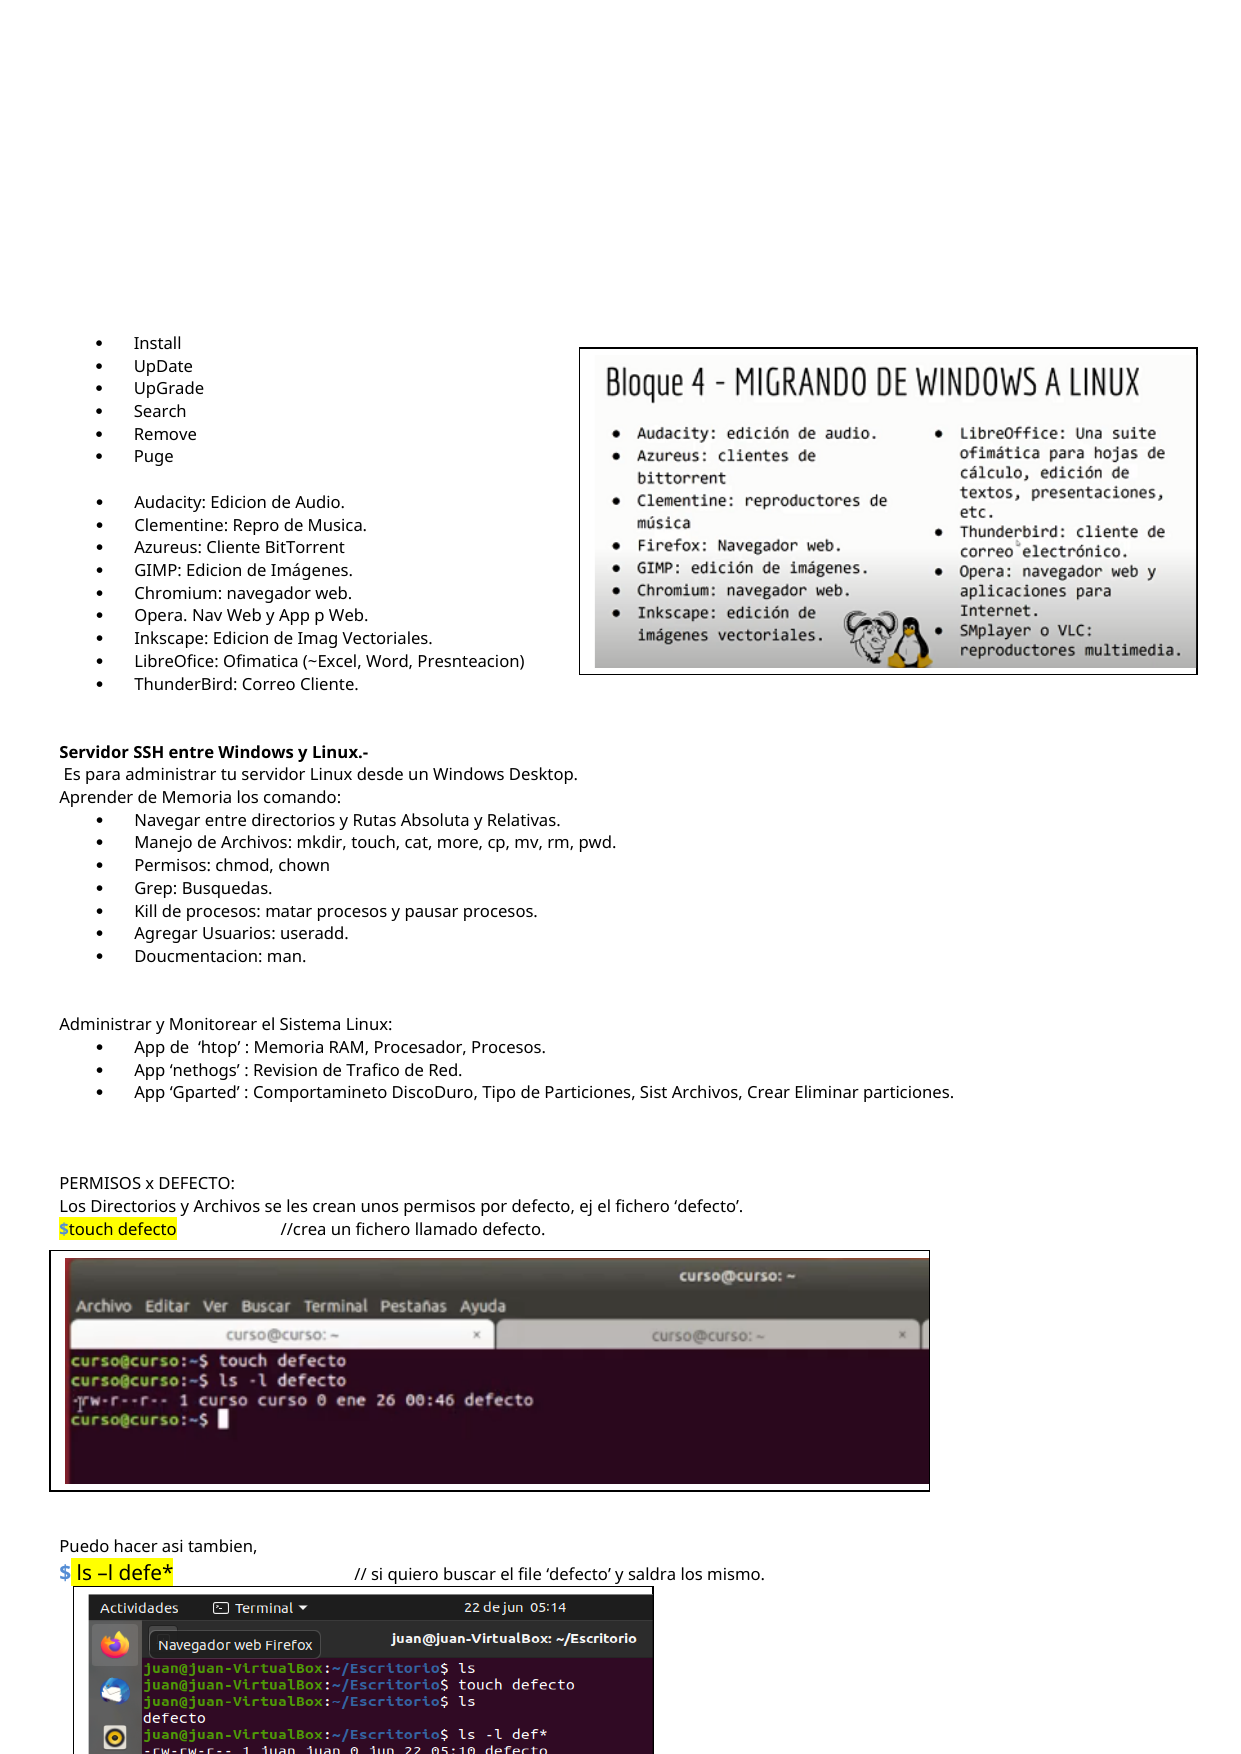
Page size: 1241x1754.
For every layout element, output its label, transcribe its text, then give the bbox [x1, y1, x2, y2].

list Azureus: Cliente BitTorrent [97, 536, 579, 559]
list Clementine: Repro de Musica. [97, 513, 579, 536]
text $ ls –l defe* // si quiero buscar el file ‘defecto’ y saldra los mismo. [173, 1558, 1181, 1586]
text Puedo hacer asi tambien, [59, 1535, 1181, 1558]
text Los Directorios y Archivos se les crean unos permisos por defecto, ej el fichero ‘defecto’. [59, 1194, 1181, 1217]
text Servidor SSH entre Windows y Linux.- [59, 740, 1181, 763]
list Navegar entre directorios y Rutas Absoluta y Relativas. [97, 808, 1181, 831]
picture [65, 1258, 929, 1484]
list Manejo de Archivos: mkdir, touch, cat, more, cp, mv, rm, pwd. [97, 831, 1181, 854]
list UpGrade [96, 377, 579, 400]
text Administrar y Monitorear el Sistema Linux: [59, 1013, 1181, 1036]
list Doucmentacion: man. [97, 945, 1181, 967]
list ThunderBird: Correo Cliente. [97, 672, 1181, 695]
list GIMP: Edicion de Imágenes. [97, 559, 579, 581]
text Aprender de Memoria los comando: [59, 786, 1181, 808]
list Audacity: Edicion de Audio. [97, 491, 579, 513]
list Kill de procesos: matar procesos y pausar procesos. [97, 899, 1181, 922]
list App ‘Gparted’ : Comportamineto DiscoDuro, Tipo de Particiones, Sist Archivos, Crear Eliminar particiones. [97, 1081, 1181, 1104]
list Puge [96, 445, 579, 468]
list Remove [96, 422, 579, 445]
list App de ‘htop’ : Memoria RAM, Procesador, Procesos. [97, 1036, 1181, 1058]
list Grep: Busquedas. [97, 877, 1181, 899]
list Agregar Usuarios: useradd. [97, 922, 1181, 945]
list Permisos: chmod, chown [97, 854, 1181, 877]
picture [594, 355, 1197, 668]
list Install [96, 332, 1181, 354]
text Es para administrar tu servidor Linux desde un Windows Desktop. [59, 763, 1181, 786]
list App ‘nethogs’ : Revision de Trafico de Red. [97, 1058, 1181, 1081]
text PERMISOS x DEFECTO: [59, 1172, 1181, 1194]
text $touch defecto //crea un fichero llamado defecto. [177, 1217, 1181, 1240]
list Opera. Nav Web y App p Web. [97, 604, 579, 627]
list LibreOfice: Ofimatica (~Excel, Word, Presnteacion) [97, 649, 579, 672]
list Inkscape: Edicion de Imag Vectoriales. [97, 627, 579, 649]
list UpDate [96, 354, 579, 377]
list Search [96, 400, 579, 422]
picture [88, 1594, 653, 1754]
list Chromium: navegador web. [97, 581, 579, 604]
